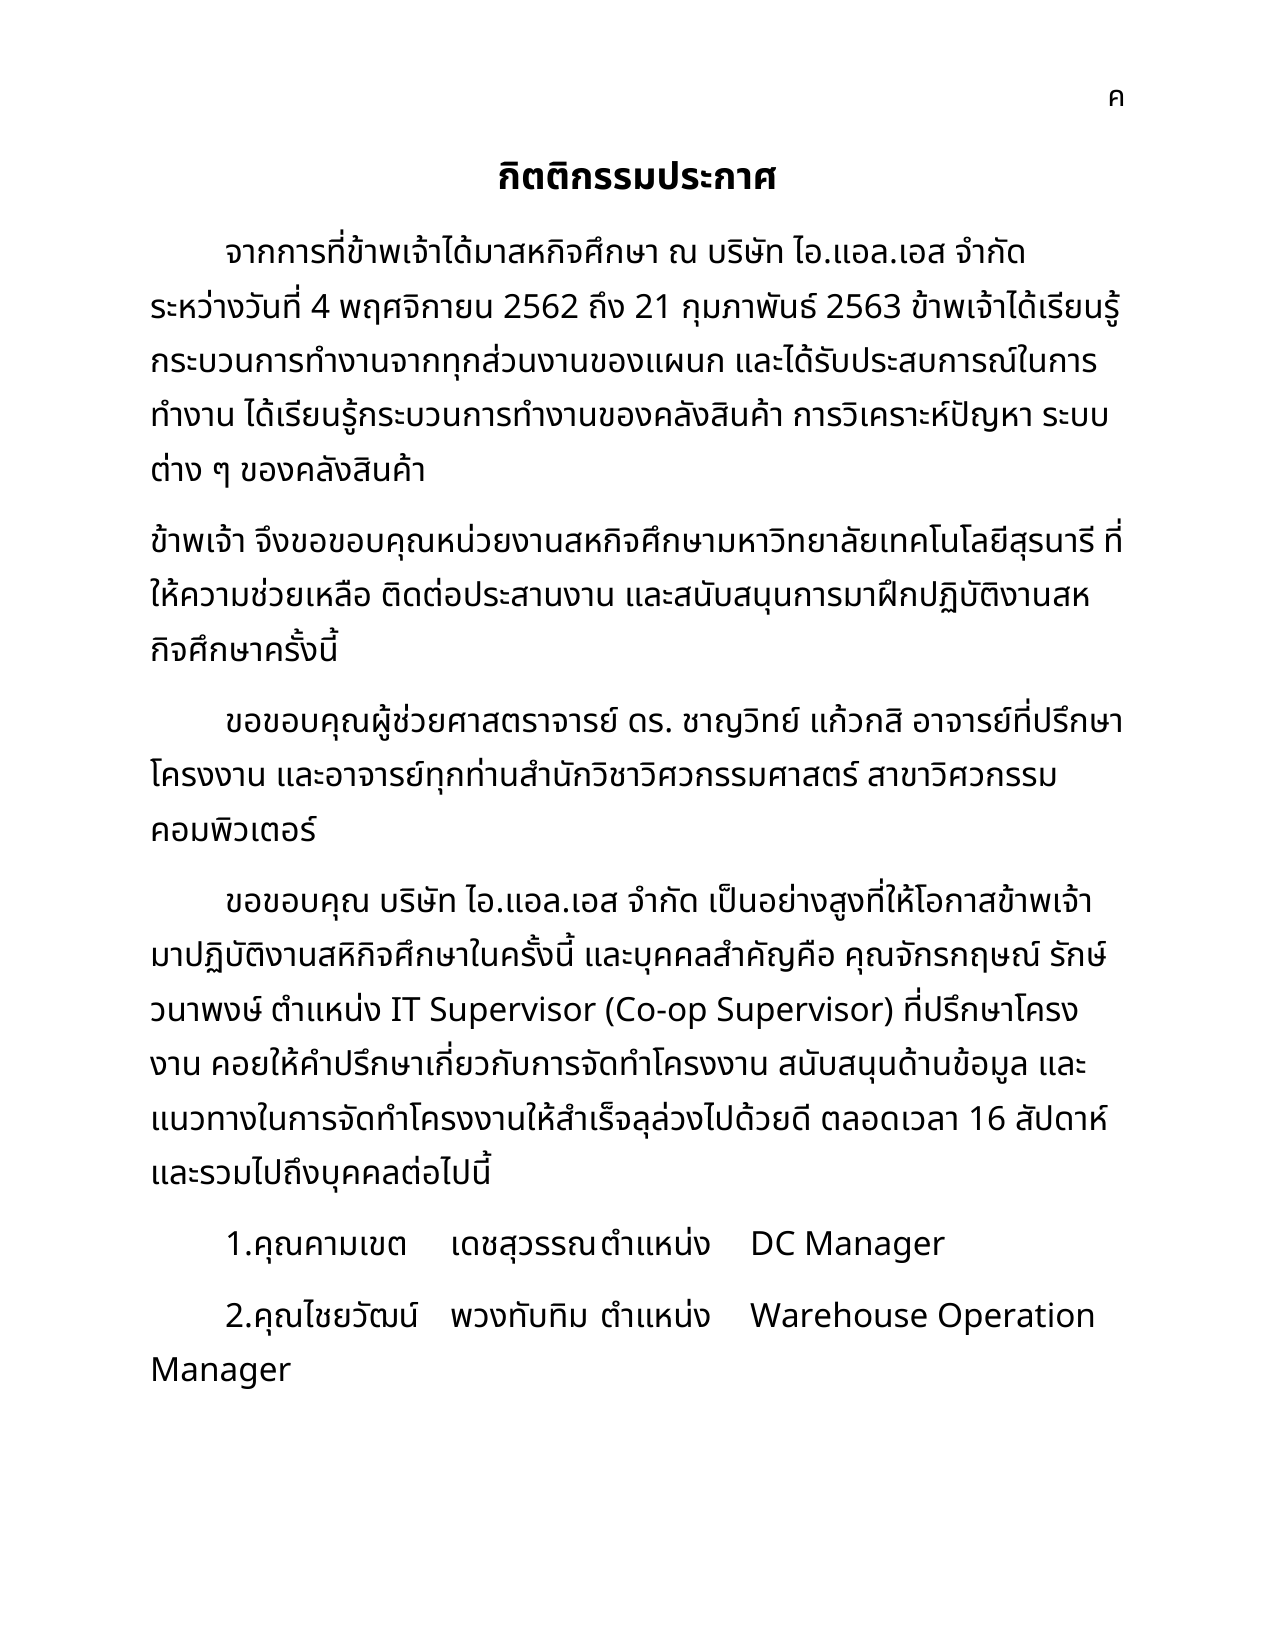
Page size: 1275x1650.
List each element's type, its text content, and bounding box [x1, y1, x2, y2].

text จากการที่ข้าพเจ้าได้มาสหกิจศึกษา ณ บริษัท ไอ.แอล.เอส จำกัด ระหว่างวันที่ 4 พฤศจิกายน 2562 ถึง 21 กุมภาพันธ์ 2563 ข้าพเจ้าได้เรียนรู้กระบวนการทำงานจากทุกส่วนงานของแผนก และได้รับประสบการณ์ในการทำงาน ได้เรียนรู้กระบวนการทำงานของคลังสินค้า การวิเคราะห์ปัญหา ระบบต่าง ๆ ของคลังสินค้า [150, 228, 1125, 496]
subtitle กิตติกรรมประกาศ [150, 150, 1125, 207]
text ข้าพเจ้า จึงขอขอบคุณหน่วยงานสหกิจศึกษามหาวิทยาลัยเทคโนโลยีสุรนารี ที่ให้ความช่วยเหลือ ติดต่อประสานงาน และสนับสนุนการมาฝึกปฏิบัติงานสหกิจศึกษาครั้งนี้ [150, 517, 1125, 676]
text ขอขอบคุณผู้ช่วยศาสตราจารย์ ดร. ชาญวิทย์ แก้วกสิ อาจารย์ที่ปรึกษาโครงงาน และอาจารย์ทุกท่านสำนักวิชาวิศวกรรมศาสตร์ สาขาวิศวกรรมคอมพิวเตอร์ [150, 697, 1125, 856]
text 1.คุณคามเขต เดชสุวรรณ ตำแหน่ง DC Manager [150, 1220, 1125, 1271]
text ขอขอบคุณ บริษัท ไอ.แอล.เอส จำกัด เป็นอย่างสูงที่ให้โอกาสข้าพเจ้ามาปฏิบัติงานสหิกิจศึกษาในครั้งนี้ และบุคคลสำคัญคือ คุณจักรกฤษณ์ รักษ์วนาพงษ์ ตำแหน่ง IT Supervisor (Co-op Supervisor) ที่ปรึกษาโครงงาน คอยให้คำปรึกษาเกี่ยวกับการจัดทำโครงงาน สนับสนุนด้านข้อมูล และแนวทางในการจัดทำโครงงานให้สำเร็จลุล่วงไปด้วยดี ตลอดเวลา 16 สัปดาห์ และรวมไปถึงบุคคลต่อไปนี้ [150, 877, 1125, 1199]
text 2.คุณไชยวัฒน์ พวงทับทิม ตำแหน่ง Warehouse Operation Manager [150, 1291, 1125, 1391]
